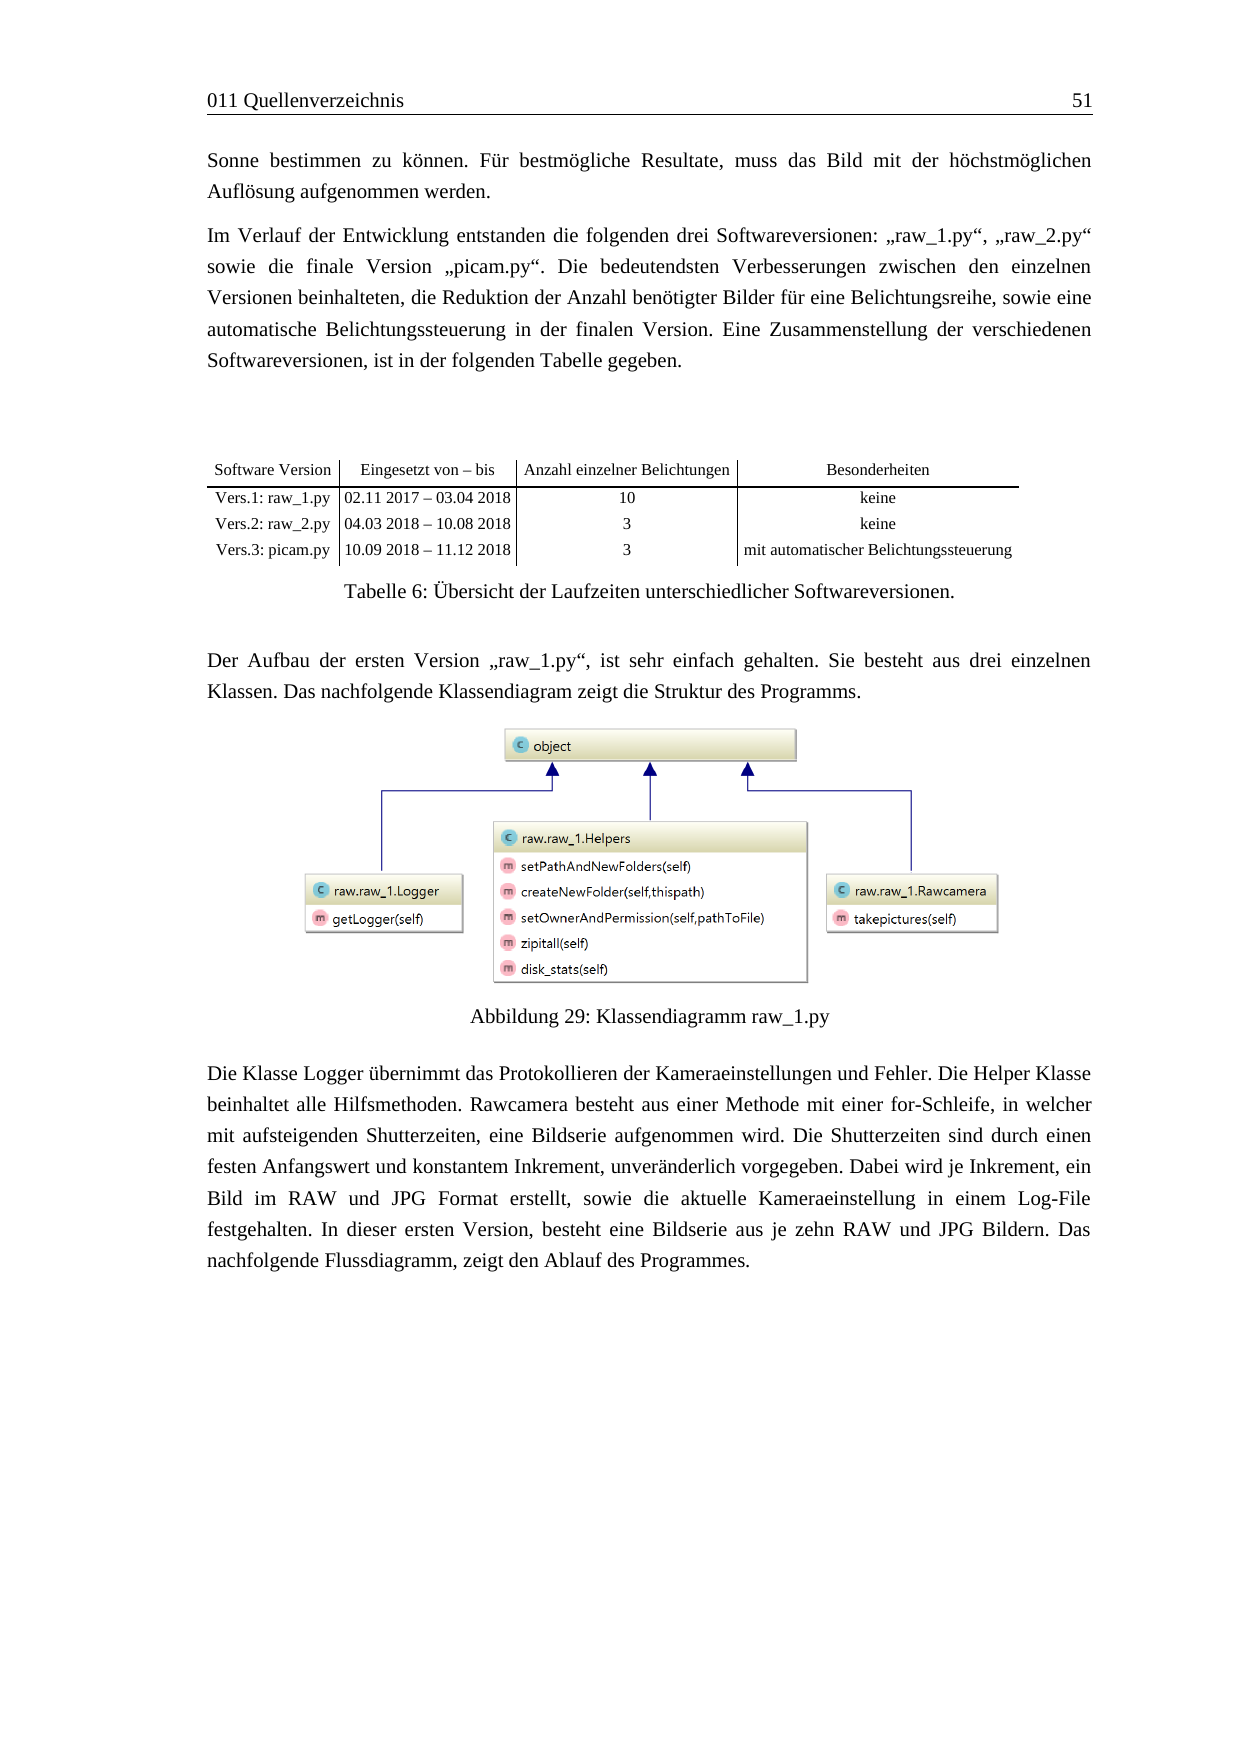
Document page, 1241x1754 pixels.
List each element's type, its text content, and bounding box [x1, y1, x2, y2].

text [207, 148, 1093, 203]
table_header Besonderheiten [738, 460, 1018, 486]
table_cell Vers.2: raw_2.py [207, 514, 339, 540]
table_cell Vers.1: raw_1.py [207, 488, 339, 514]
table_cell keine [738, 514, 1018, 540]
text Tabelle 6: Übersicht der Laufzeiten unterschiedlicher Softwareversionen. [207, 579, 1093, 603]
text Der Aufbau der ersten Version „raw_1.py“, ist sehr einfach gehalten. Sie besteht aus drei einzelnen Klassen. Das nachfolgende Klassendiagram zeigt die Struktur des Programms. [207, 647, 1093, 703]
table_cell Vers.3: picam.py [207, 540, 339, 566]
table_cell 04.03 2018 – 10.08 2018 [340, 514, 516, 540]
table_cell 3 [517, 514, 737, 540]
text Im Verlauf der Entwicklung entstanden die folgenden drei Softwareversionen: „raw_1.py“, „raw_2.py“ sowie die finale Version „picam.py“. Die bedeutendsten Verbesserungen zwischen den einzelnen Versionen beinhalteten, die Reduktion der Anzahl benötigter Bilder für eine Belichtungsreihe, sowie eine automatische Belichtungssteuerung in der finalen Version. Eine Zusammenstellung der verschiedenen Softwareversionen, ist in der folgenden Tabelle gegeben. [207, 223, 1093, 372]
text Die Klasse Logger übernimmt das Protokollieren der Kameraeinstellungen und Fehler. Die Helper Klasse beinhaltet alle Hilfsmethoden. Rawcamera besteht aus einer Methode mit einer for-Schleife, in welcher mit aufsteigenden Shutterzeiten, eine Bildserie aufgenommen wird. Die Shutterzeiten sind durch einen festen Anfangswert und konstantem Inkrement, unveränderlich vorgegeben. Dabei wird je Inkrement, ein Bild im RAW und JPG Format erstellt, sowie die aktuelle Kameraeinstellung in einem Log-File festgehalten. In dieser ersten Version, besteht eine Bildserie aus je zehn RAW und JPG Bildern. Das nachfolgende Flussdiagramm, zeigt den Ablauf des Programmes. [207, 1061, 1093, 1272]
table_cell 10.09 2018 – 11.12 2018 [340, 540, 516, 566]
table_cell keine [738, 488, 1018, 514]
table_cell 02.11 2017 – 03.04 2018 [340, 488, 516, 514]
table_header Software Version [207, 460, 339, 486]
table_header Eingesetzt von – bis [340, 460, 516, 486]
table_cell mit automatischer Belichtungssteuerung [738, 540, 1018, 566]
table_cell 3 [517, 540, 737, 566]
table_header Anzahl einzelner Belichtungen [517, 460, 737, 486]
picture [298, 722, 1002, 985]
table_cell 10 [517, 488, 737, 514]
text Abbildung 29: Klassendiagramm raw_1.py [207, 1004, 1093, 1028]
